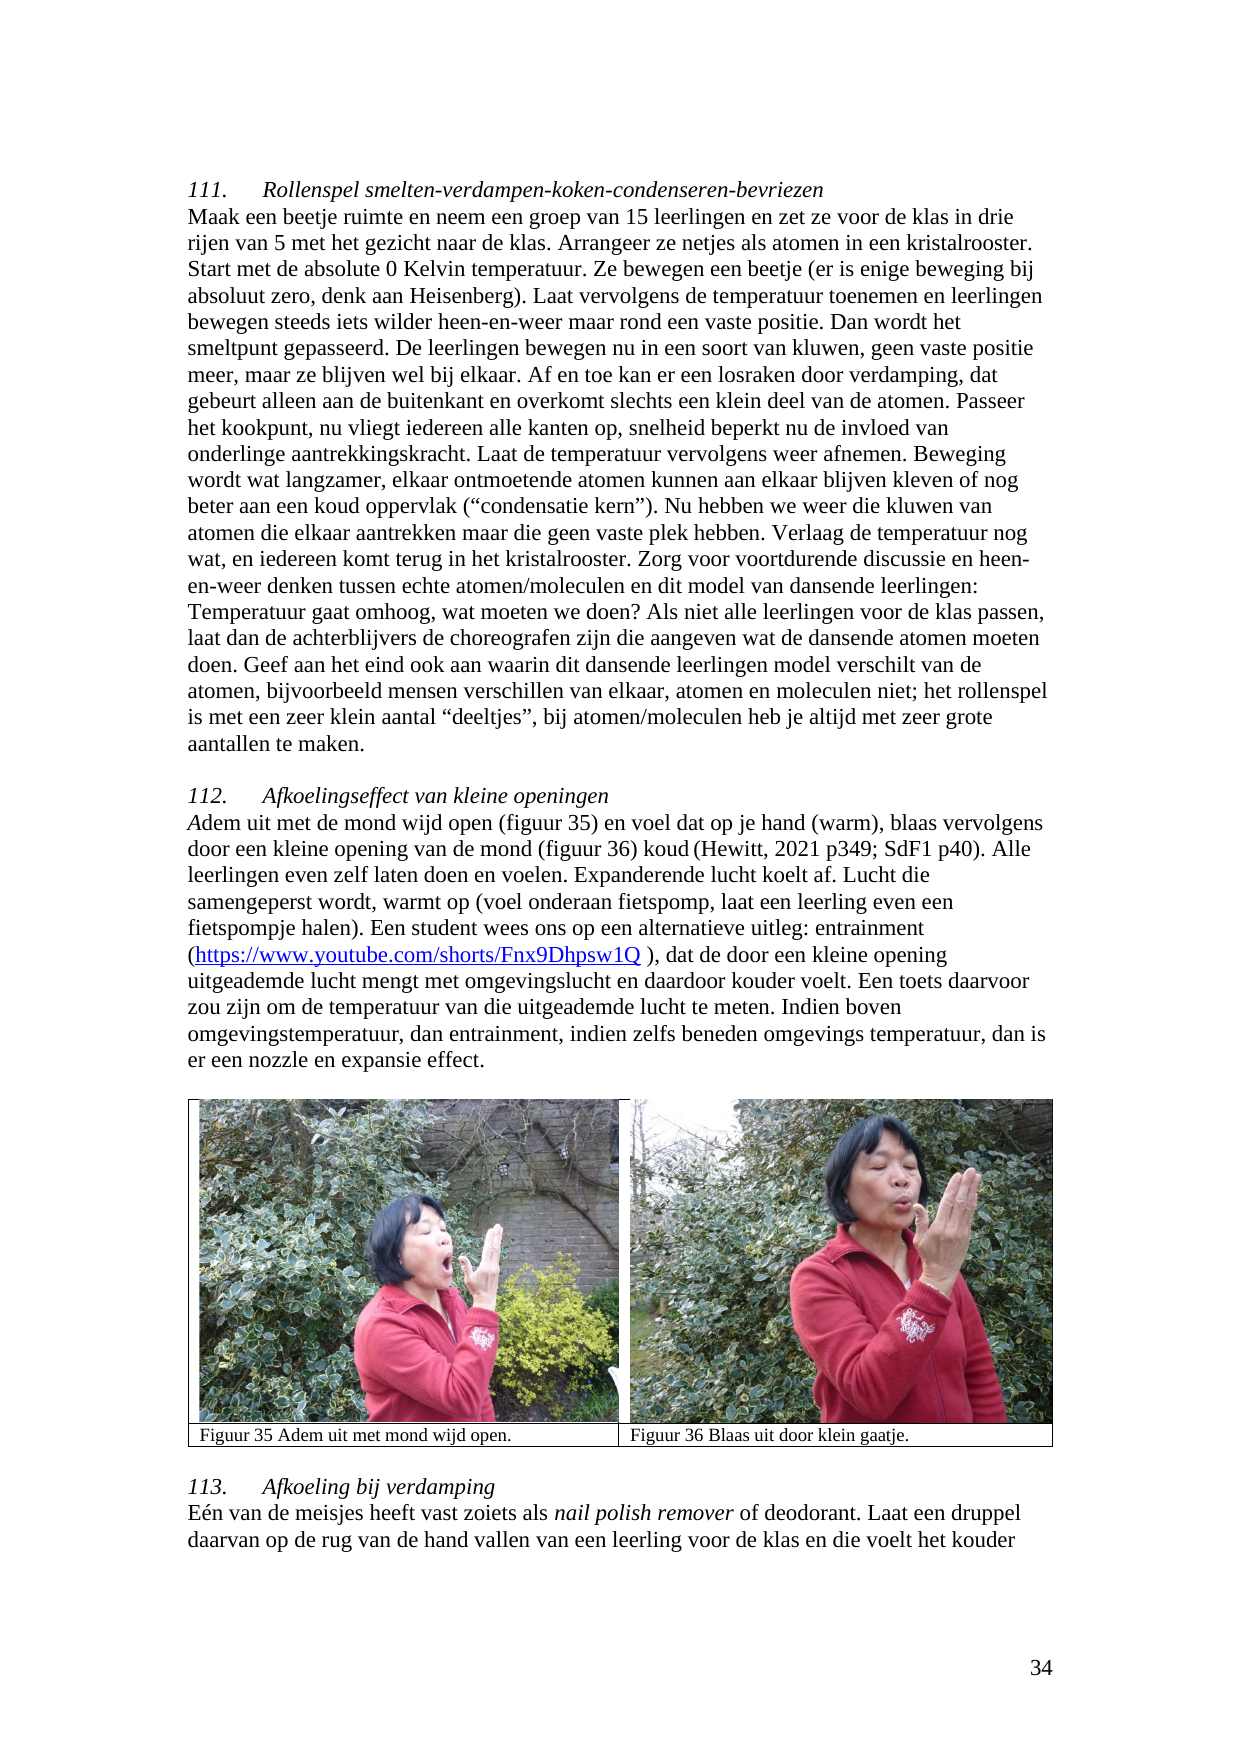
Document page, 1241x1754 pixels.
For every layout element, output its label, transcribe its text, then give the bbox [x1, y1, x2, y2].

text Maak een beetje ruimte en neem een groep van 15 leerlingen en zet ze voor de klas in drie rijen van 5 met het gezicht naar de klas. Arrangeer ze netjes als atomen in een kristalrooster. Start met de absolute 0 Kelvin temperatuur. Ze bewegen een beetje (er is enige beweging bij absoluut zero, denk aan Heisenberg). Laat vervolgens de temperatuur toenemen en leerlingen bewegen steeds iets wilder heen-en-weer maar rond een vaste positie. Dan wordt het smeltpunt gepasseerd. De leerlingen bewegen nu in een soort van kluwen, geen vaste positie meer, maar ze blijven wel bij elkaar. Af en toe kan er een losraken door verdamping, dat gebeurt alleen aan de buitenkant en overkomt slechts een klein deel van de atomen. Passeer het kookpunt, nu vliegt iedereen alle kanten op, snelheid beperkt nu de invloed van onderlinge aantrekkingskracht. Laat de temperatuur vervolgens weer afnemen. Beweging wordt wat langzamer, elkaar ontmoetende atomen kunnen aan elkaar blijven kleven of nog beter aan een koud oppervlak (“condensatie kern”). Nu hebben we weer die kluwen van atomen die elkaar aantrekken maar die geen vaste plek hebben. Verlaag de temperatuur nog wat, en iedereen komt terug in het kristalrooster. Zorg voor voortdurende discussie en heen-en-weer denken tussen echte atomen/moleculen en dit model van dansende leerlingen: Temperatuur gaat omhoog, wat moeten we doen? Als niet alle leerlingen voor de klas passen, laat dan de achterblijvers de choreografen zijn die aangeven wat de dansende atomen moeten doen. Geef aan het eind ook aan waarin dit dansende leerlingen model verschilt van de atomen, bijvoorbeeld mensen verschillen van elkaar, atomen en moleculen niet; het rollenspel is met een zeer klein aantal “deeltjes”, bij atomen/moleculen heb je altijd met zeer grote aantallen te maken. [187, 203, 1053, 756]
subtitle Afkoeling bij verdamping [187, 1473, 1053, 1499]
subtitle Afkoelingseffect van kleine openingen [187, 782, 1053, 809]
subtitle Rollenspel smelten-verdampen-koken-condenseren-bevriezen [187, 176, 1053, 203]
table_header [619, 1100, 630, 1423]
table_header [189, 1100, 618, 1423]
table_cell Figuur 36 Blaas uit door klein gaatje. [619, 1424, 1052, 1446]
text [187, 1499, 1053, 1552]
picture [199, 1099, 619, 1422]
text Adem uit met de mond wijd open (figuur 35) en voel dat op je hand (warm), blaas vervolgens door een kleine opening van de mond (figuur 36) koud (Hewitt, 2021 p349; SdF1 p40). Alle leerlingen even zelf laten doen en voelen. Expanderende lucht koelt af. Lucht die samengeperst wordt, warmt op (voel onderaan fietspomp, laat een leerling even een fietspompje halen). Een student wees ons op een alternatieve uitleg: entrainment (https://www.youtube.com/shorts/Fnx9Dhpsw1Q ), dat de door een kleine opening uitgeademde lucht mengt met omgevingslucht en daardoor kouder voelt. Een toets daarvoor zou zijn om de temperatuur van die uitgeademde lucht te meten. Indien boven omgevingstemperatuur, dan entrainment, indien zelfs beneden omgevings temperatuur, dan is er een nozzle en expansie effect. [187, 809, 1053, 1072]
table_cell Figuur 35 Adem uit met mond wijd open. [189, 1424, 618, 1446]
picture [630, 1099, 1053, 1423]
